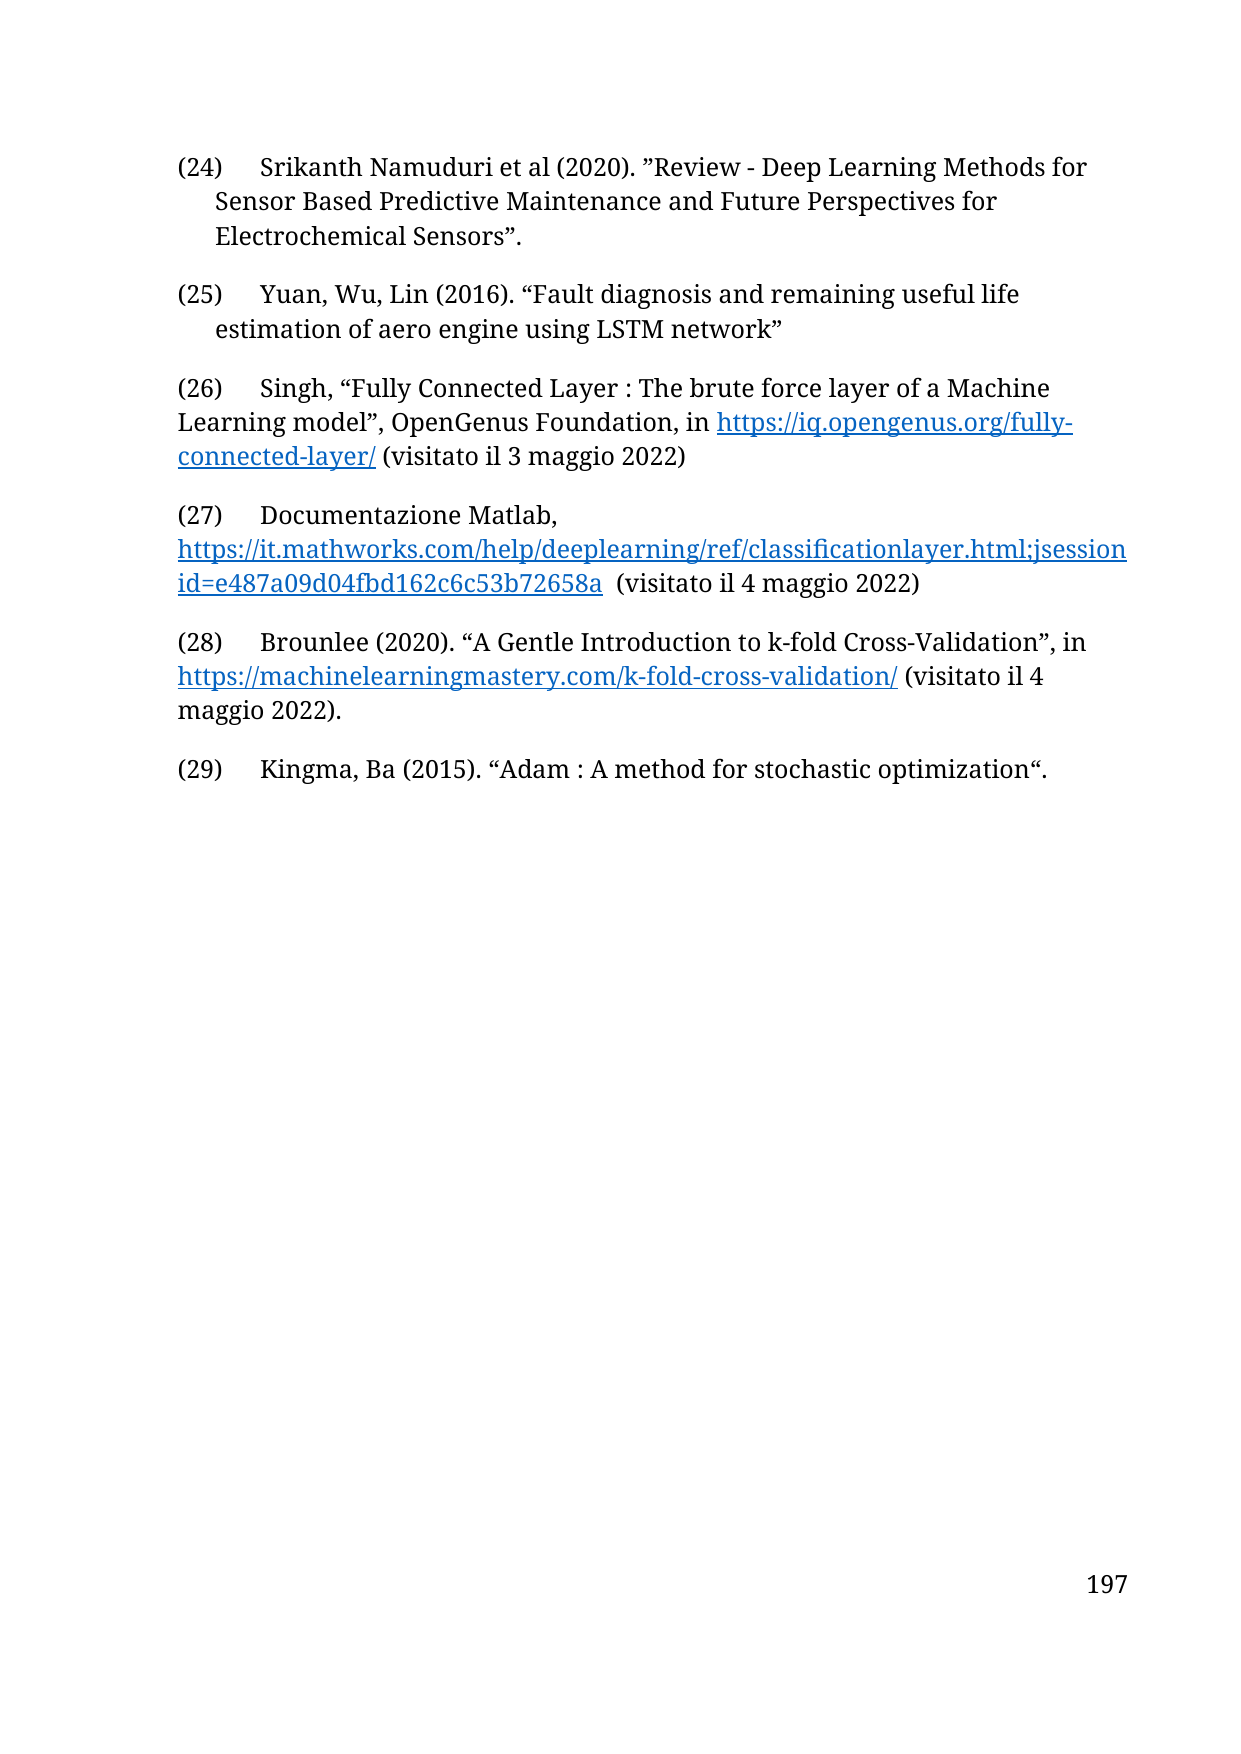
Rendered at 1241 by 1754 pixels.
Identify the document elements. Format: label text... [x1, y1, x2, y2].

list Yuan, Wu, Lin (2016). “Fault diagnosis and remaining useful life estimation of aero engine using LSTM network” [177, 277, 1128, 345]
list Srikanth Namuduri et al (2020). ”Review - Deep Learning Methods for Sensor Based Predictive Maintenance and Future Perspectives for Electrochemical Sensors”. [177, 150, 1128, 252]
list Singh, “Fully Connected Layer : The brute force layer of a Machine Learning model”, OpenGenus Foundation, in https://iq.opengenus.org/fully-connected-layer/ (visitato il 3 maggio 2022) [177, 370, 1128, 472]
list Brounlee (2020). “A Gentle Introduction to k-fold Cross-Validation”, in https://machinelearningmastery.com/k-fold-cross-validation/ (visitato il 4 maggio 2022). [177, 625, 1128, 727]
list Documentazione Matlab, https://it.mathworks.com/help/deeplearning/ref/classificationlayer.html;jsessionid=e487a09d04fbd162c6c53b72658a (visitato il 4 maggio 2022) [177, 497, 1128, 600]
list Kingma, Ba (2015). “Adam : A method for stochastic optimization“. [177, 752, 1128, 786]
